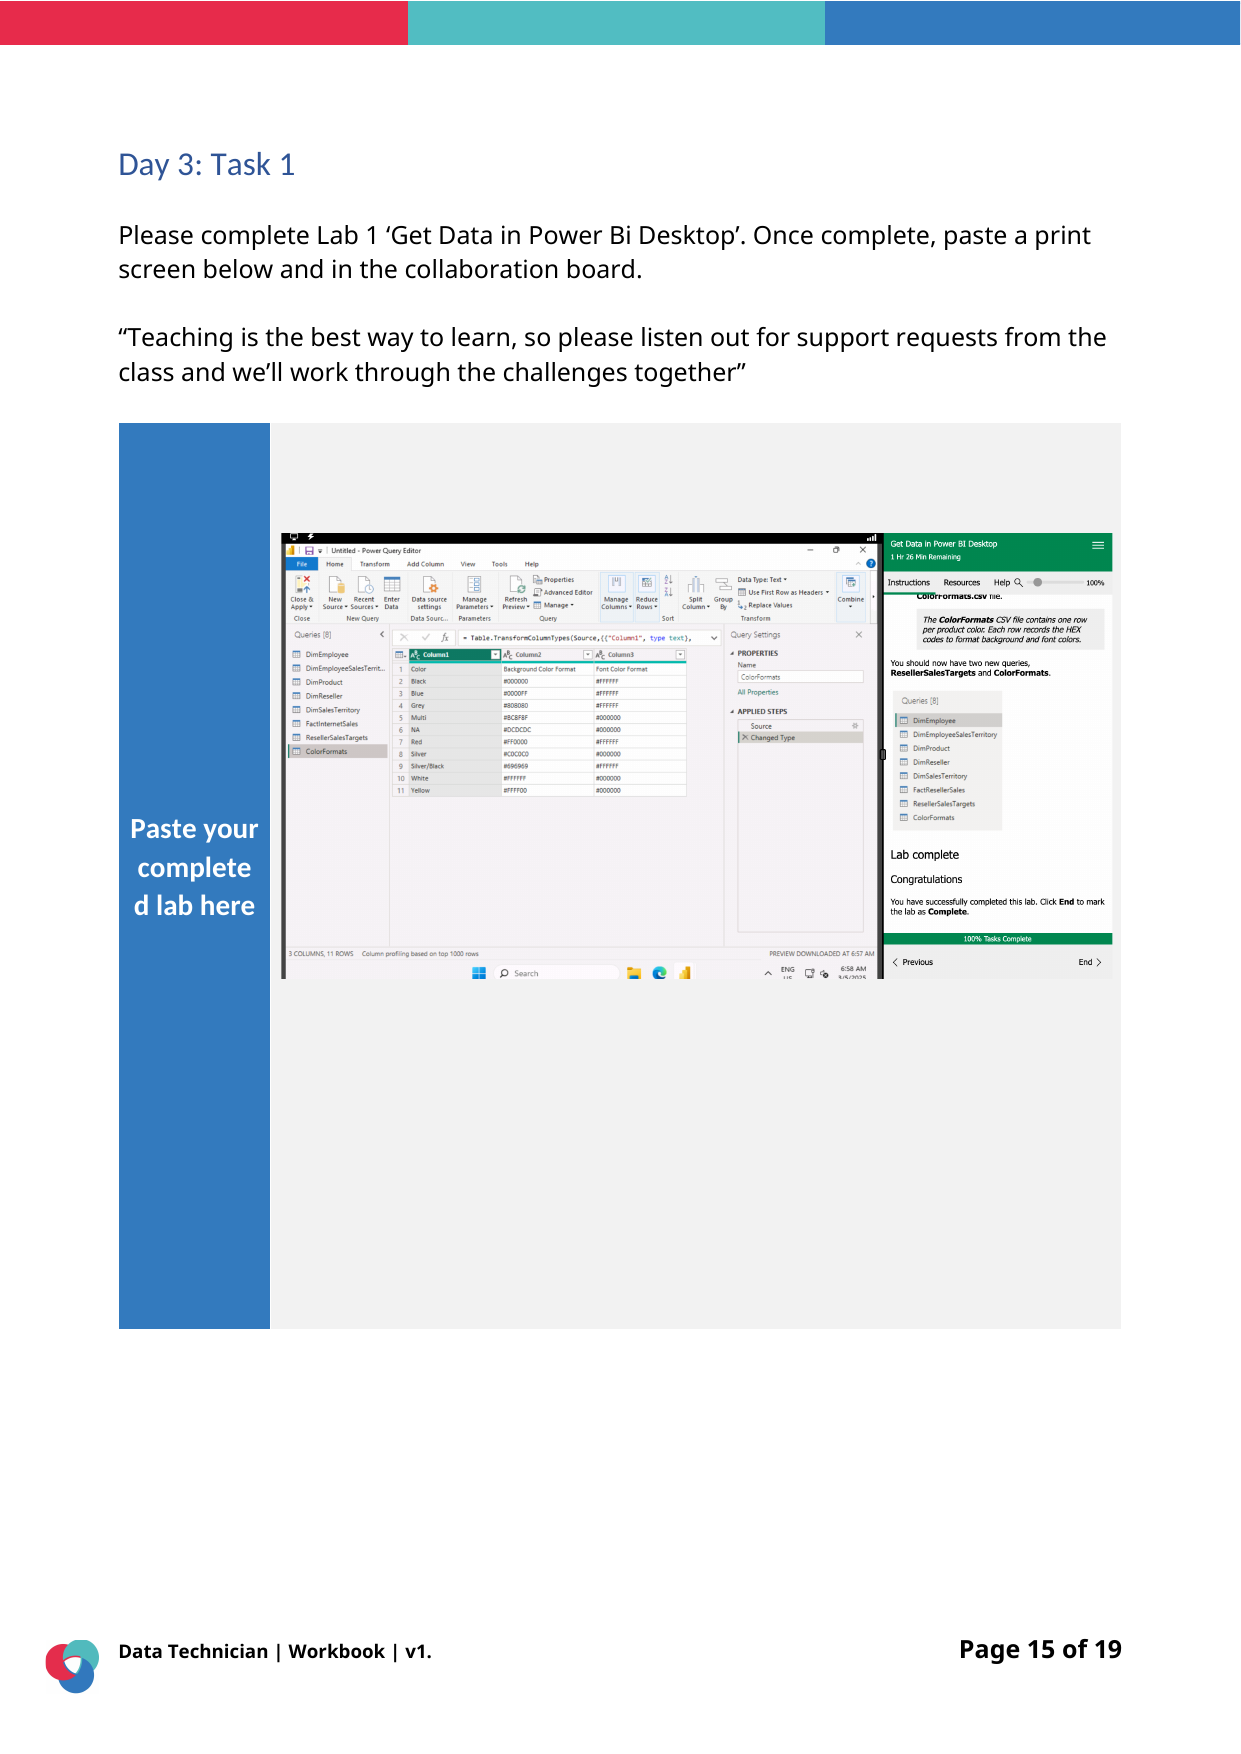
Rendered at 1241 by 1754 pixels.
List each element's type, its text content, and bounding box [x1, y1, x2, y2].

table_header [271, 423, 1121, 1329]
text Please complete Lab 1 ‘Get Data in Power Bi Desktop’. Once complete, paste a print screen below and in the collaboration board. [118, 218, 1122, 286]
text “Teaching is the best way to learn, so please listen out for support requests from the class and we’ll work through the challenges together” [118, 320, 1122, 388]
subtitle Day 3: Task 1 [118, 143, 1122, 184]
picture [45, 1640, 100, 1694]
table_header Paste your completed lab here [119, 423, 270, 1329]
picture [281, 533, 1113, 979]
